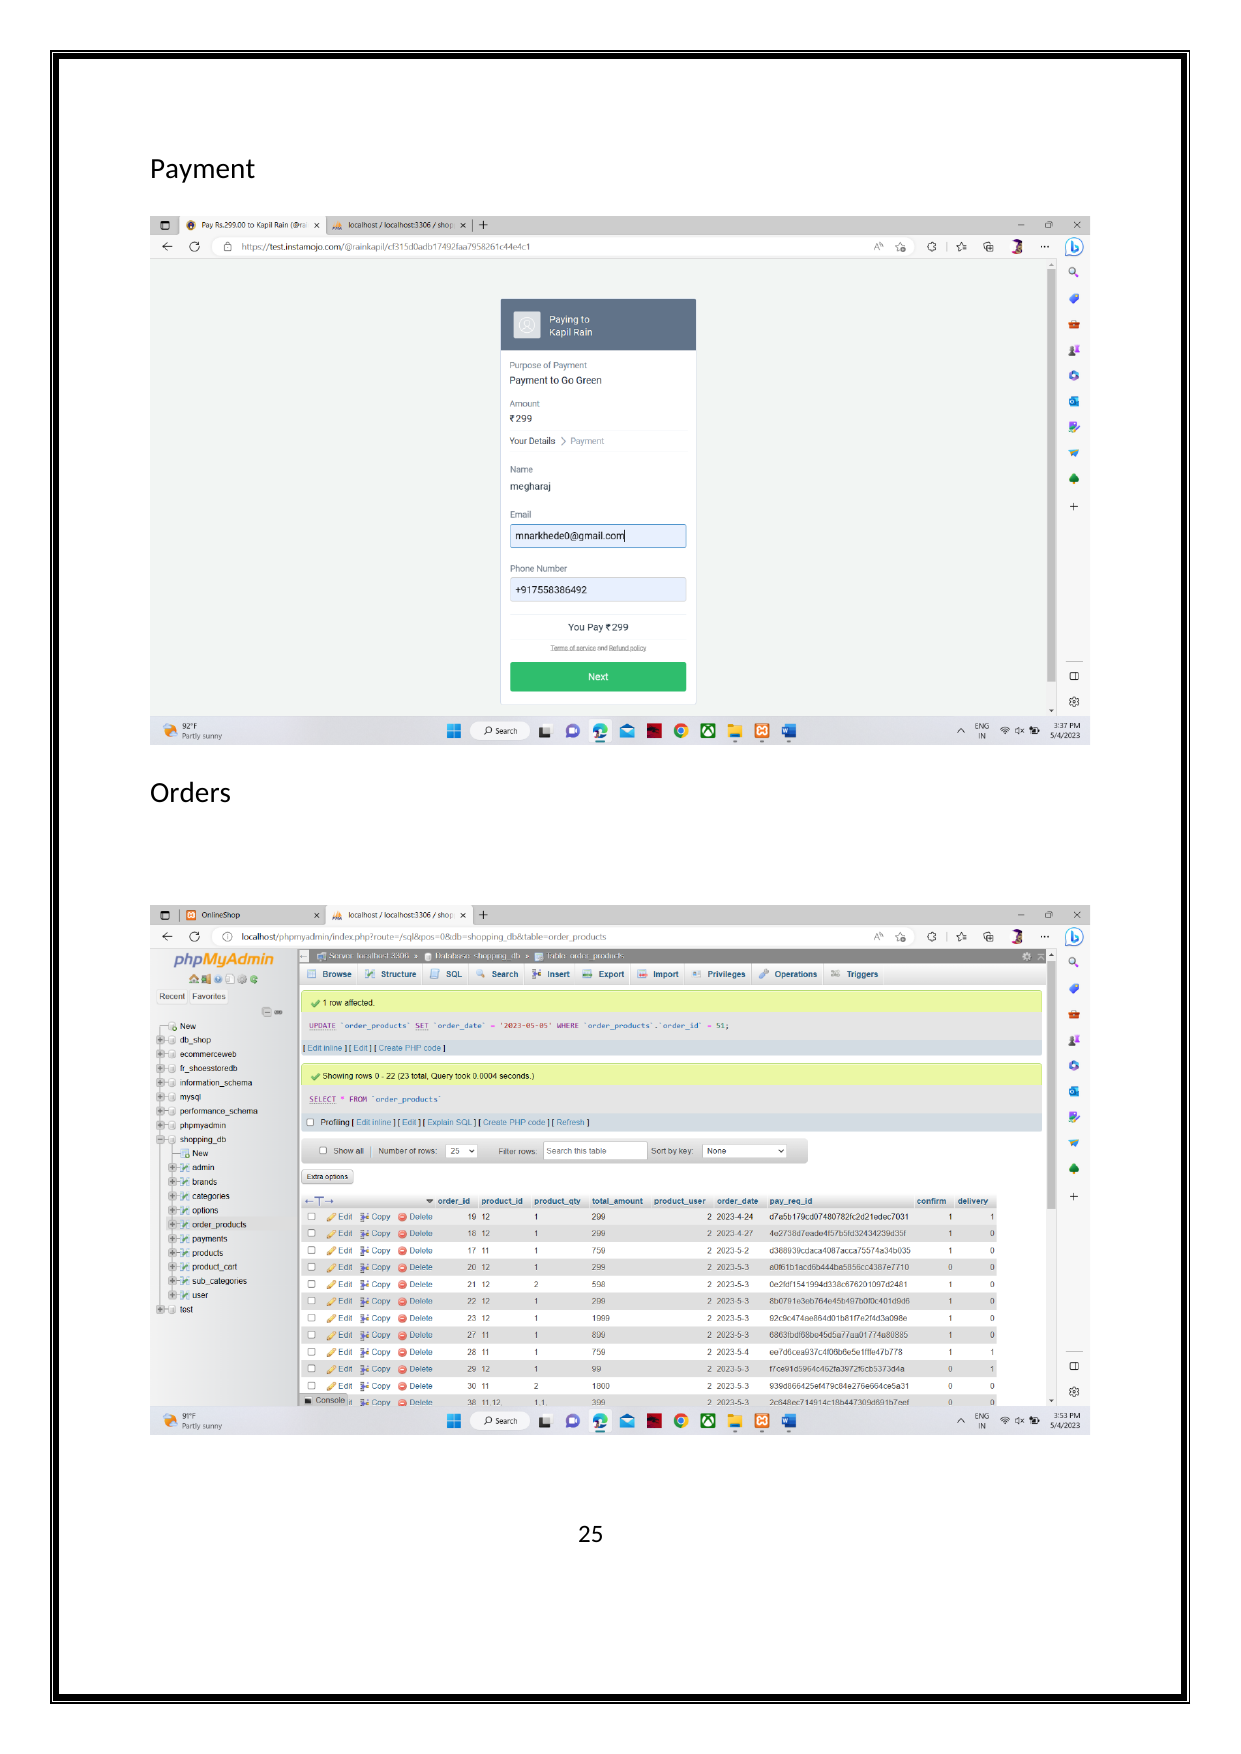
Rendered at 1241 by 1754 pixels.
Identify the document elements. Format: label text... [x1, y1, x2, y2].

picture [150, 216, 1091, 745]
picture [150, 905, 1091, 1435]
text Payment [150, 150, 1090, 186]
text Orders [150, 774, 1090, 809]
text 25 [150, 1518, 1090, 1549]
